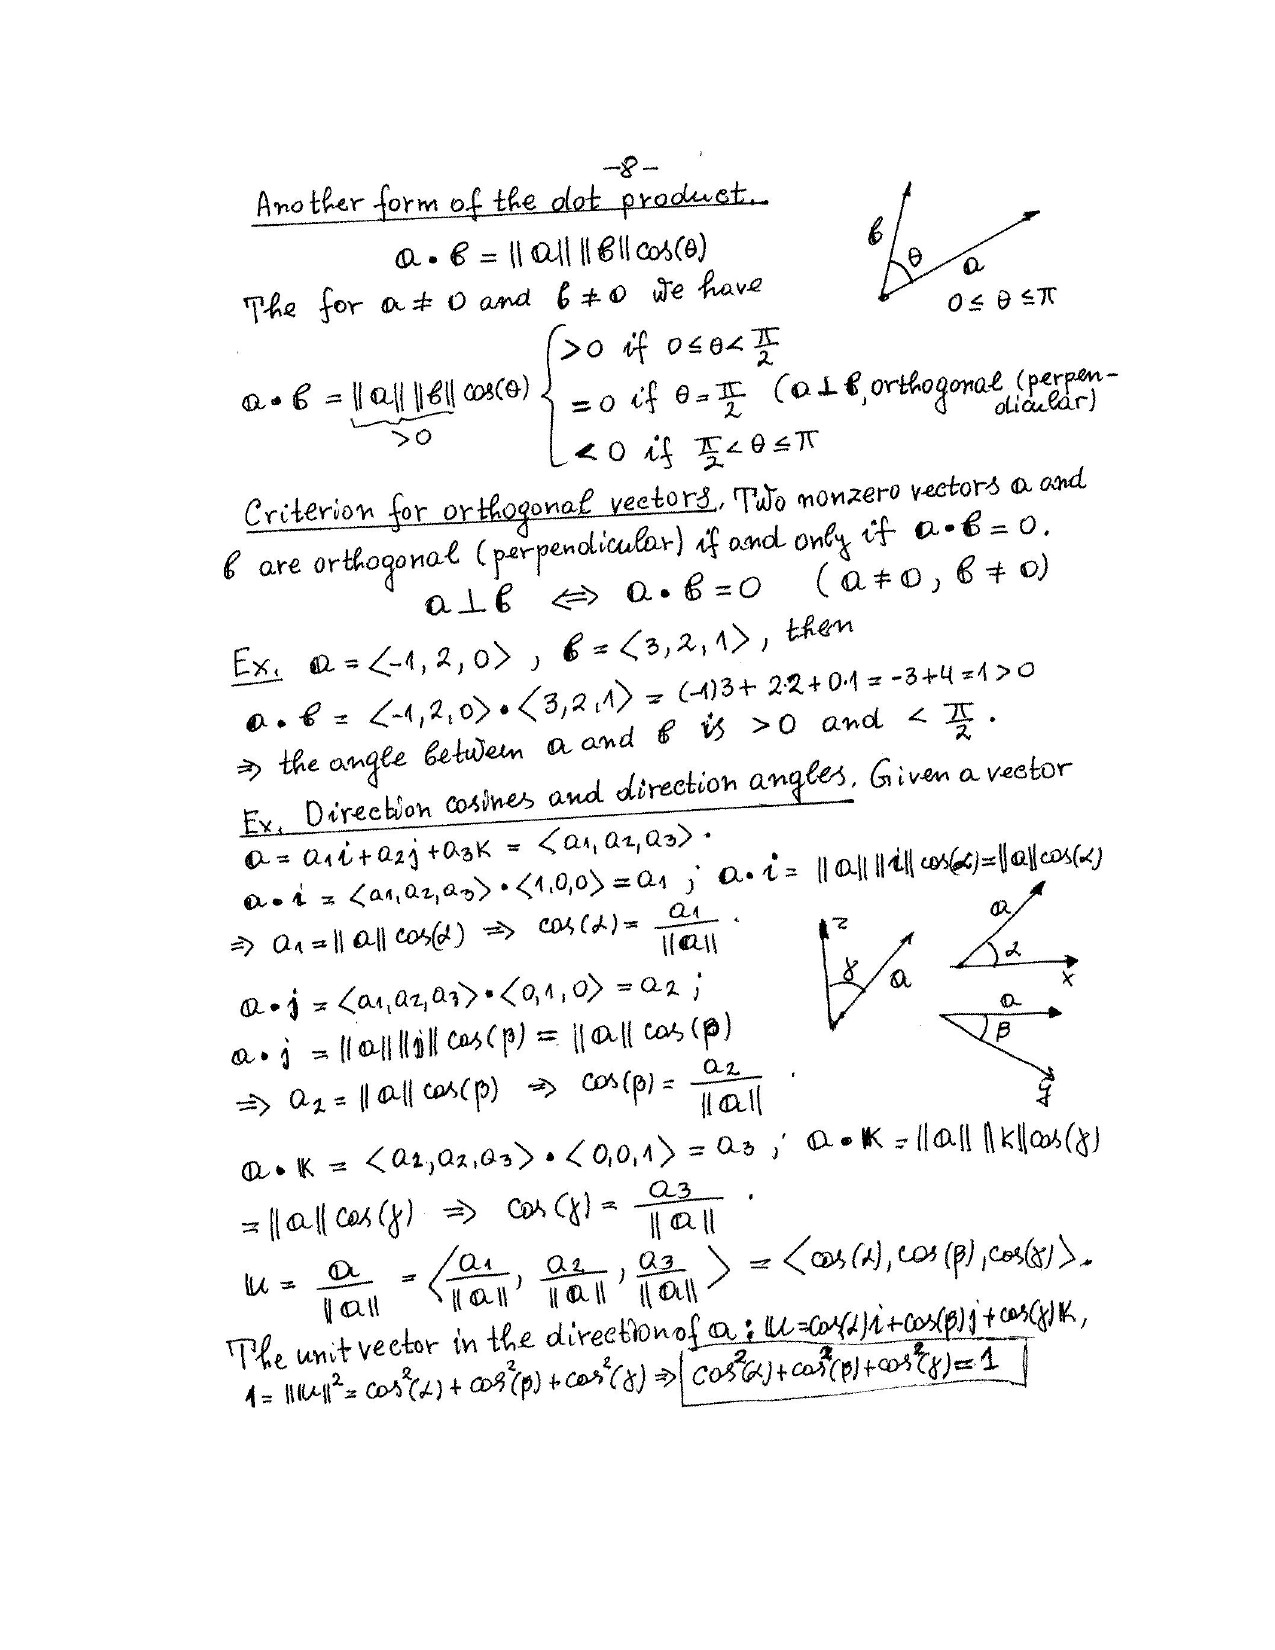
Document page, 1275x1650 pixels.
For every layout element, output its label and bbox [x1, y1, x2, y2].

picture [150, 150, 1125, 1501]
